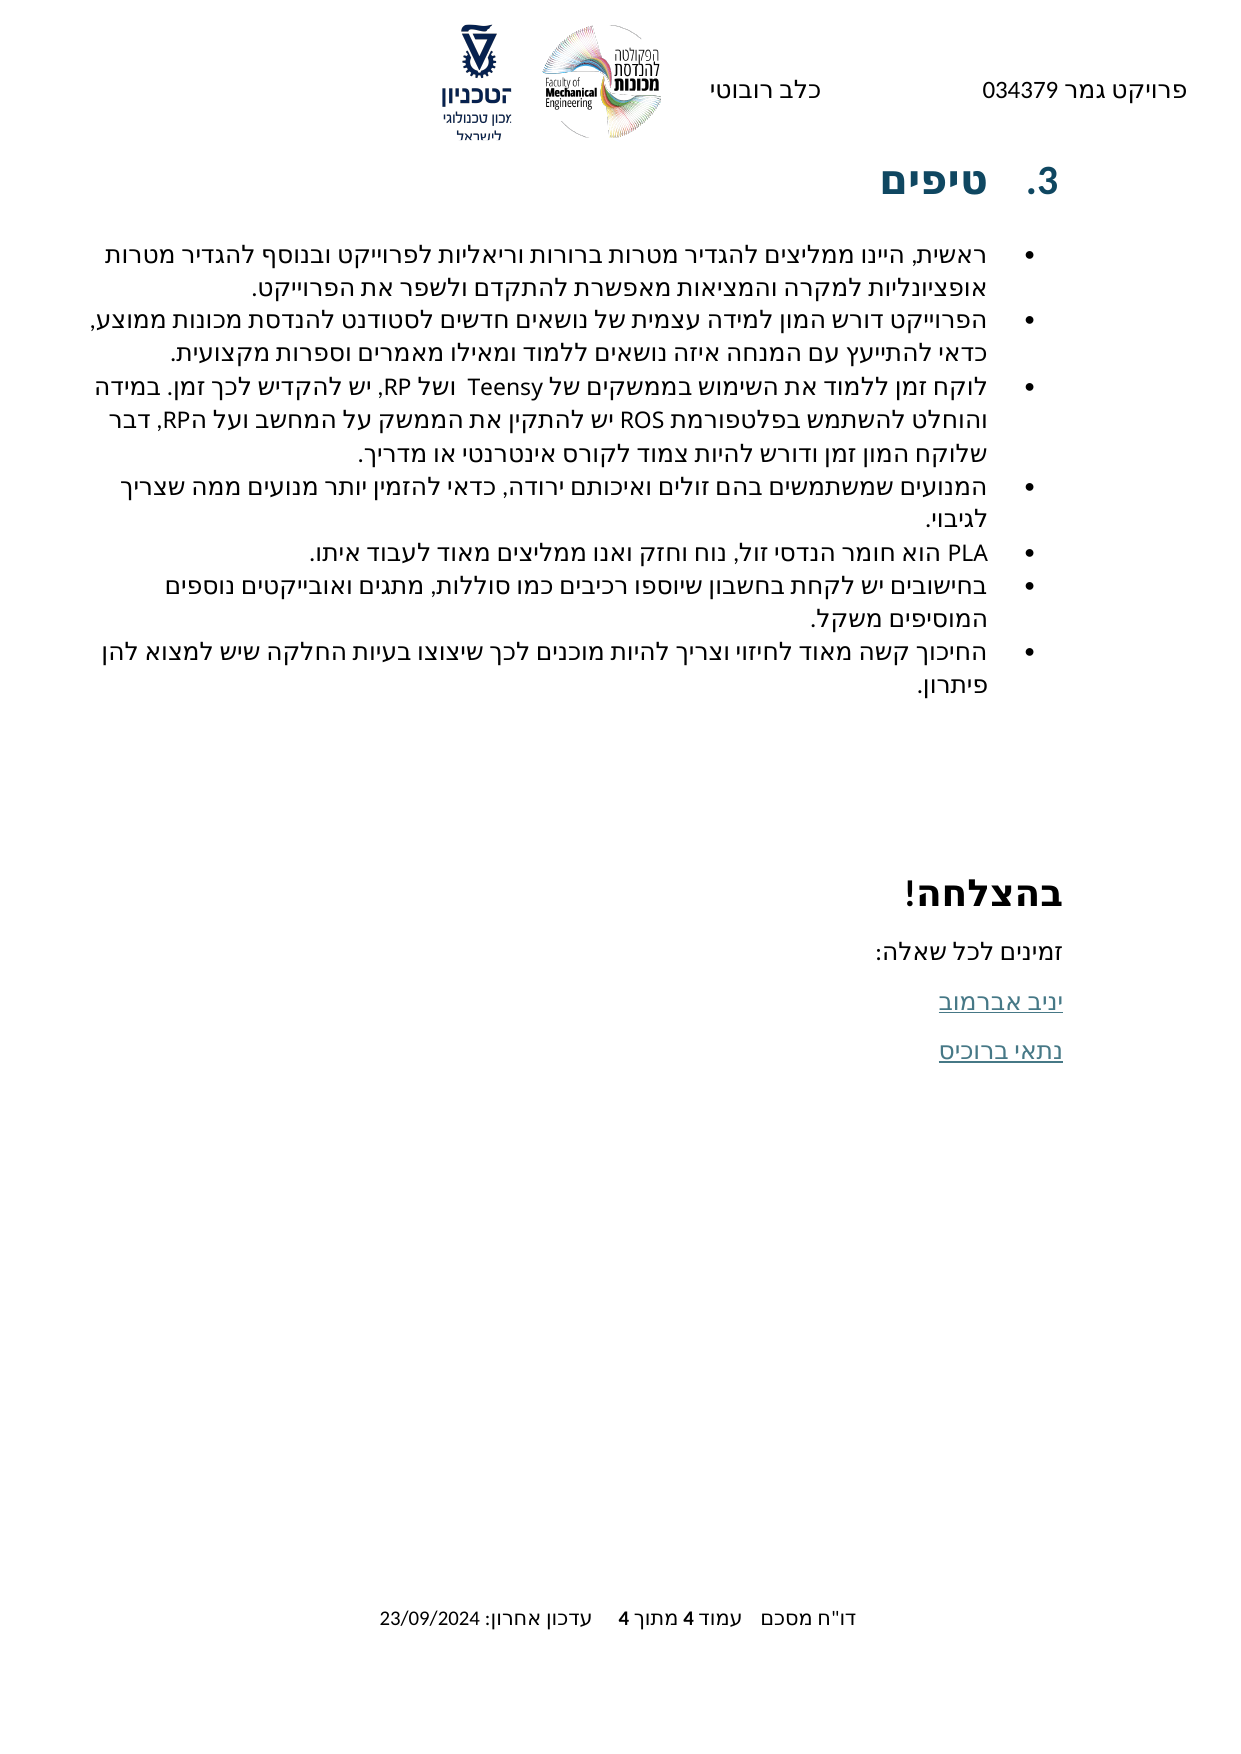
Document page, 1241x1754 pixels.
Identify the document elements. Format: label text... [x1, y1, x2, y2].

list החיכוך קשה מאוד לחיזוי וצריך להיות מוכנים לכך שיצוצו בעיות החלקה שיש למצוא להן פיתרון. [89, 636, 1026, 699]
list PLA הוא חומר הנדסי זול, נוח וחזק ואנו ממליצים מאוד לעבוד איתו. [89, 537, 1026, 568]
list הפרוייקט דורש המון למידה עצמית של נושאים חדשים לסטודנט להנדסת מכונות ממוצע, כדאי להתייעץ עם המנחה איזה נושאים ללמוד ומאילו מאמרים וספרות מקצועית. [89, 305, 1026, 368]
picture [542, 25, 661, 138]
text יניב אברמוב [89, 986, 1063, 1016]
text בהצלחה! [89, 870, 1063, 916]
text נתאי ברוכיס [89, 1035, 1063, 1066]
list ראשית, היינו ממליצים להגדיר מטרות ברורות וריאליות לפרוייקט ובנוסף להגדיר מטרות אופציונליות למקרה והמציאות מאפשרת להתקדם ולשפר את הפרוייקט. [89, 239, 1026, 302]
list בחישובים יש לקחת בחשבון שיוספו רכיבים כמו סוללות, מתגים ואובייקטים נוספים המוסיפים משקל. [89, 570, 1026, 634]
picture [442, 24, 512, 141]
text זמינים לכל שאלה: [89, 936, 1063, 967]
list המנועים שמשתמשים בהם זולים ואיכותם ירודה, כדאי להזמין יותר מנועים ממה שצריך לגיבוי. [89, 471, 1026, 534]
subtitle טיפים [89, 154, 1026, 205]
list לוקח זמן ללמוד את השימוש בממשקים של Teensy ושל RP, יש להקדיש לכך זמן. במידה והוחלט להשתמש בפלטפורמת ROS יש להתקין את הממשק על המחשב ועל הRP, דבר שלוקח המון זמן ודורש להיות צמוד לקורס אינטרנטי או מדריך. [89, 371, 1026, 468]
